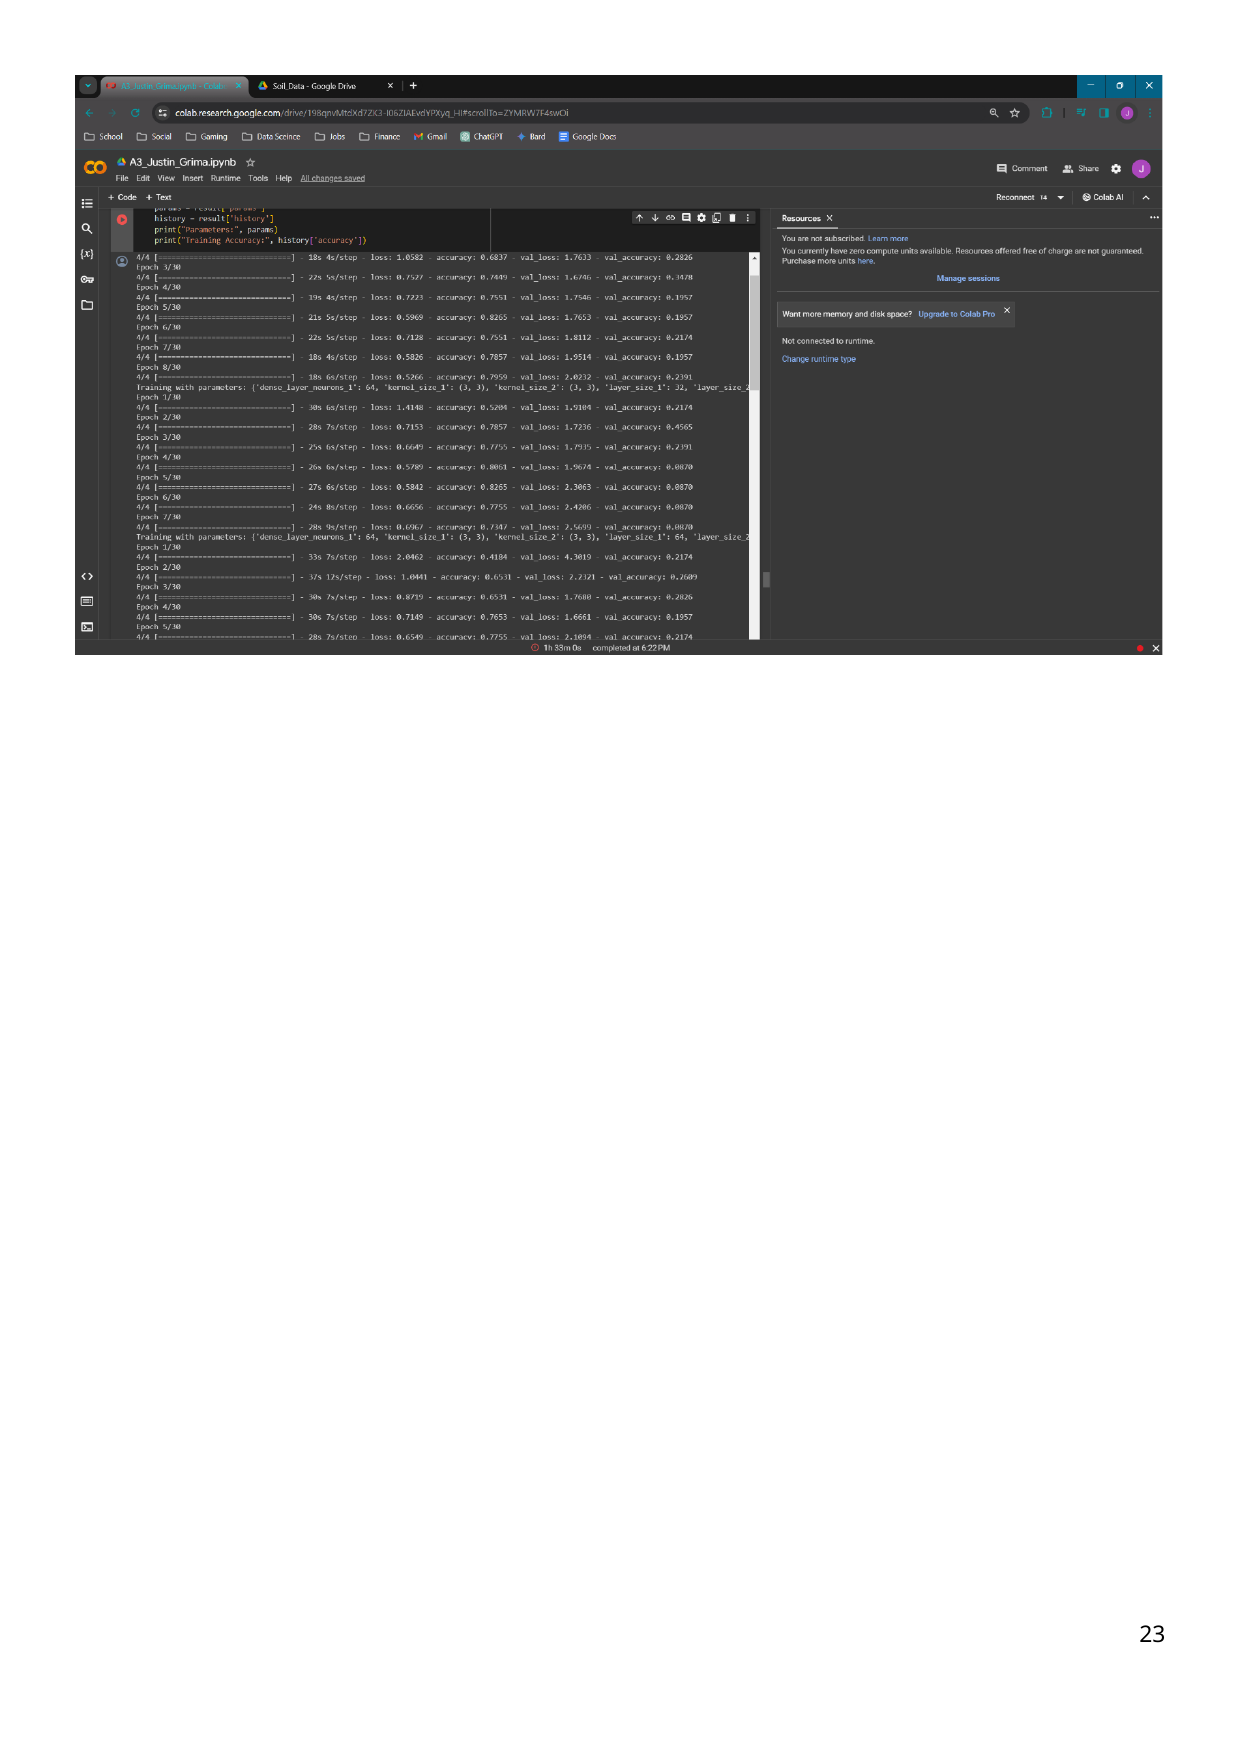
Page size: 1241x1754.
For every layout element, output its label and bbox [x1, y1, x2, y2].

picture [75, 75, 1163, 655]
